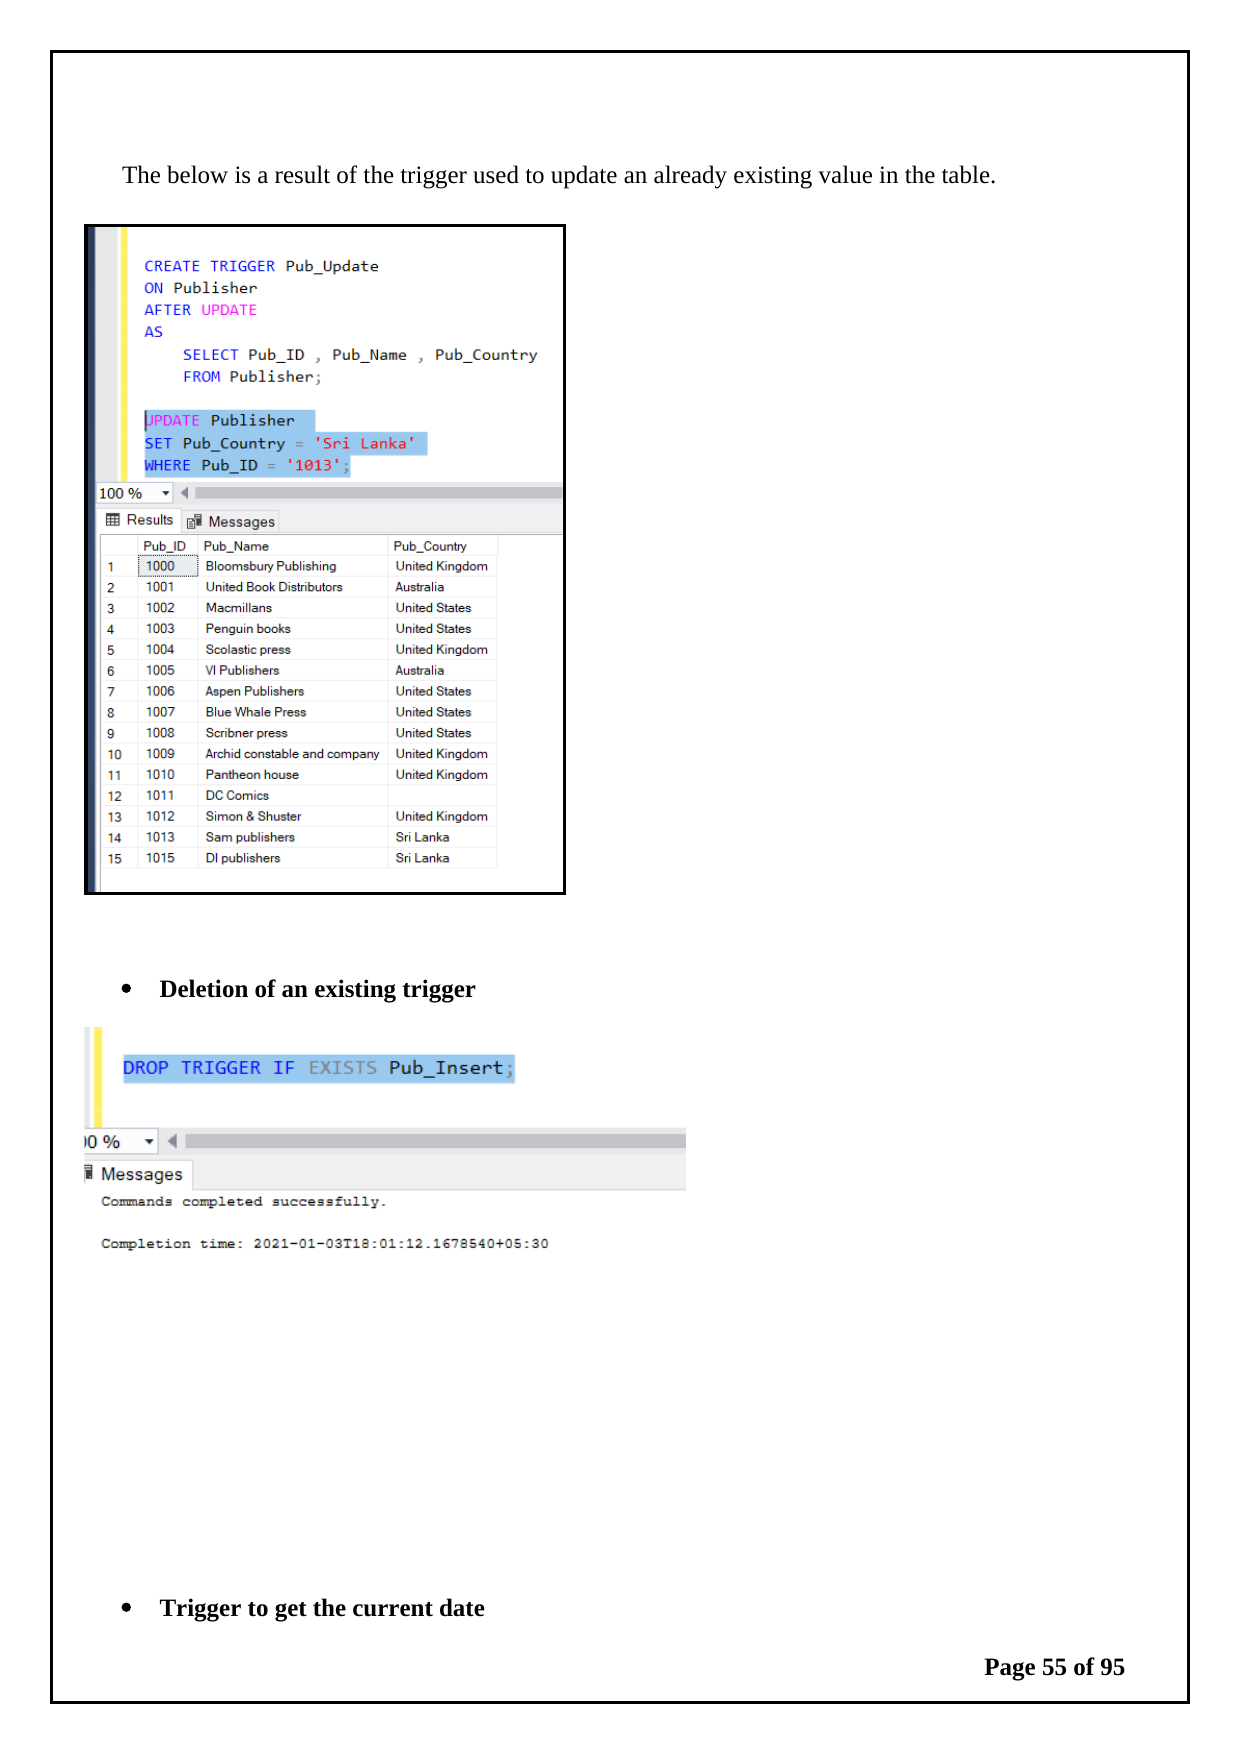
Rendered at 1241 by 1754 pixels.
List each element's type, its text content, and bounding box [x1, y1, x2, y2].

picture [88, 227, 563, 892]
list Deletion of an existing trigger [122, 974, 1125, 1002]
text The below is a result of the trigger used to update an already existing value in the table. [122, 160, 1125, 189]
list Trigger to get the current date [122, 1593, 1125, 1621]
picture [84, 1027, 686, 1299]
